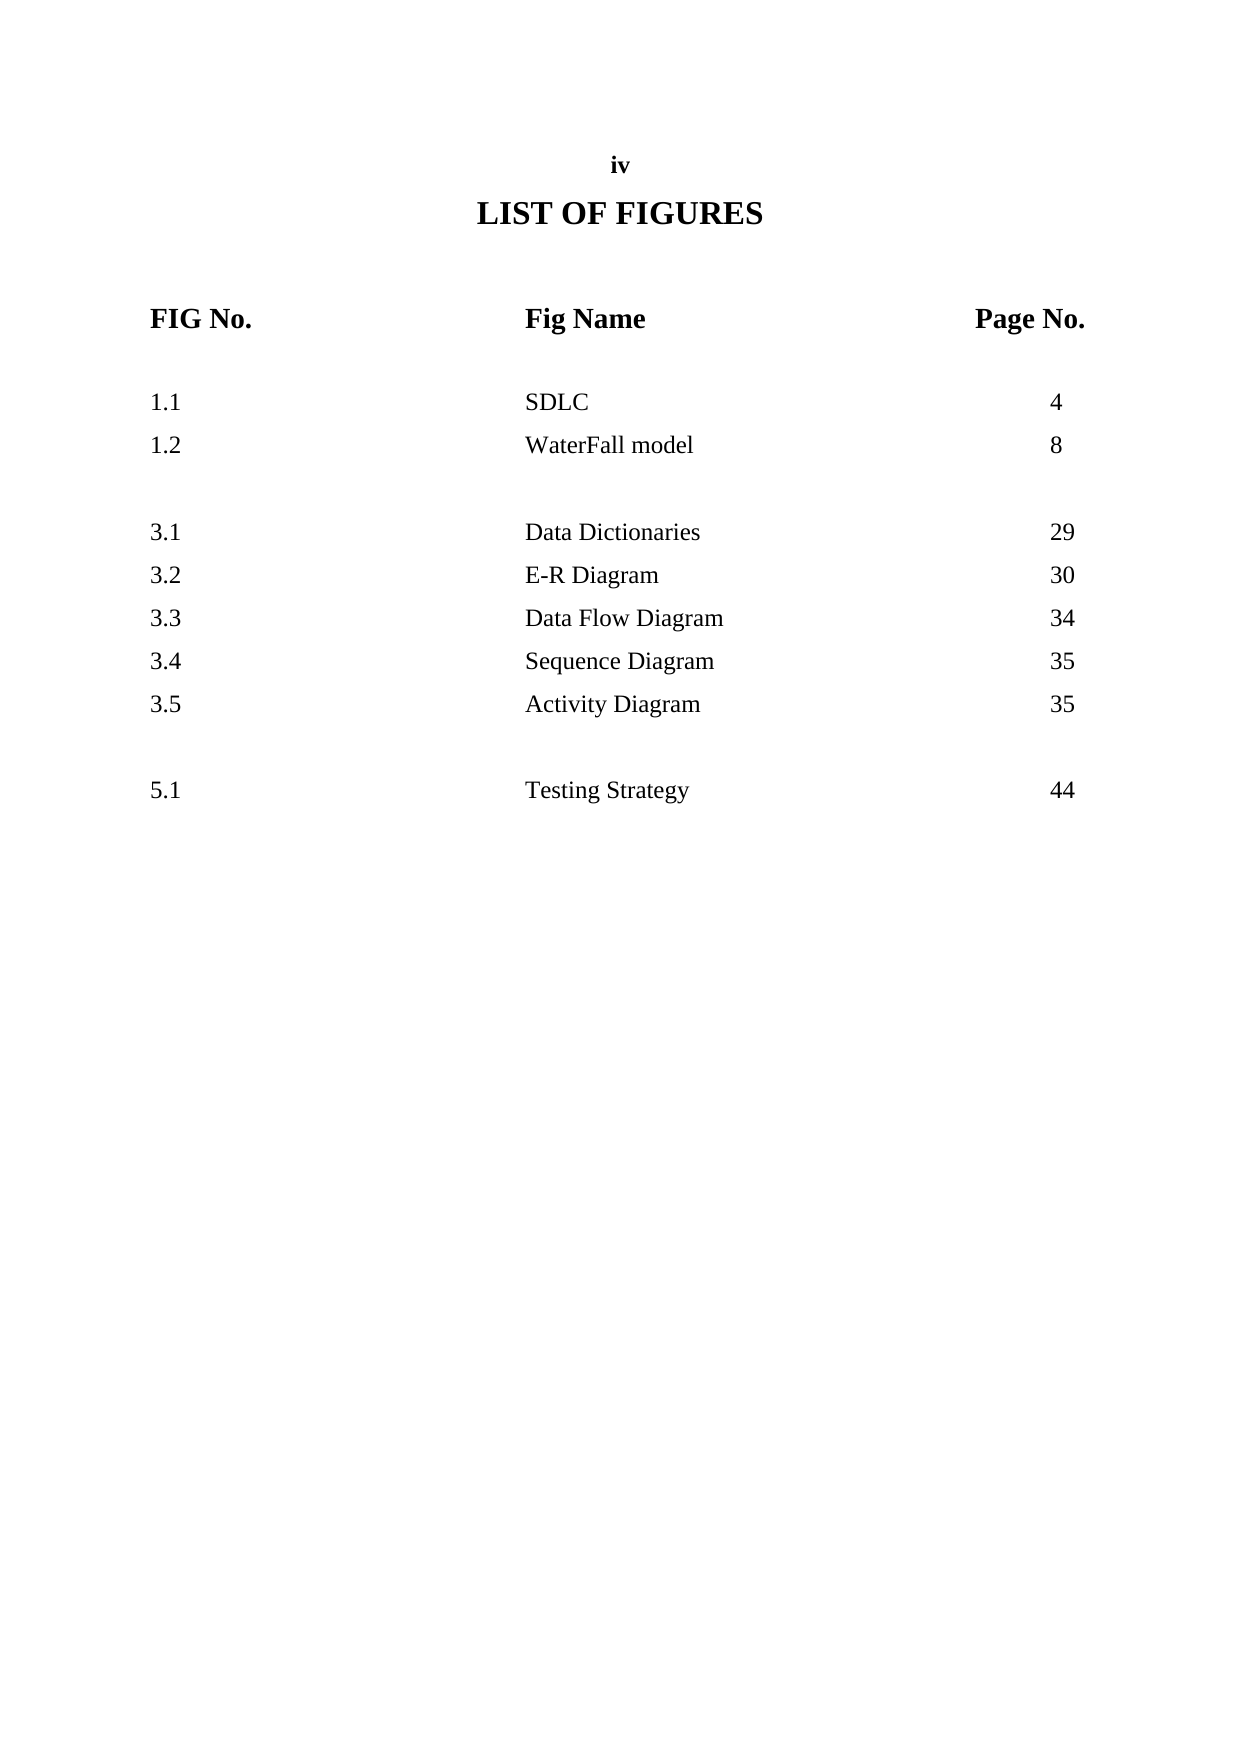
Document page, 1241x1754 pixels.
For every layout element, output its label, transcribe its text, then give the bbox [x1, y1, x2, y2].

text 1.2 WaterFall model 8 [150, 430, 1090, 459]
text FIG No. Fig Name Page No. [150, 301, 1090, 334]
text 3.1 Data Dictionaries 29 [150, 517, 1090, 545]
text LIST OF FIGURES [150, 193, 1090, 231]
text 3.3 Data Flow Diagram 34 [150, 603, 1090, 632]
text 3.4 Sequence Diagram 35 [150, 646, 1090, 675]
text 5.1 Testing Strategy 44 [150, 775, 1090, 804]
text 3.2 E-R Diagram 30 [150, 560, 1090, 588]
text iv [150, 150, 1090, 179]
text 1.1 SDLC 4 [150, 387, 1090, 416]
text 3.5 Activity Diagram 35 [150, 689, 1090, 718]
